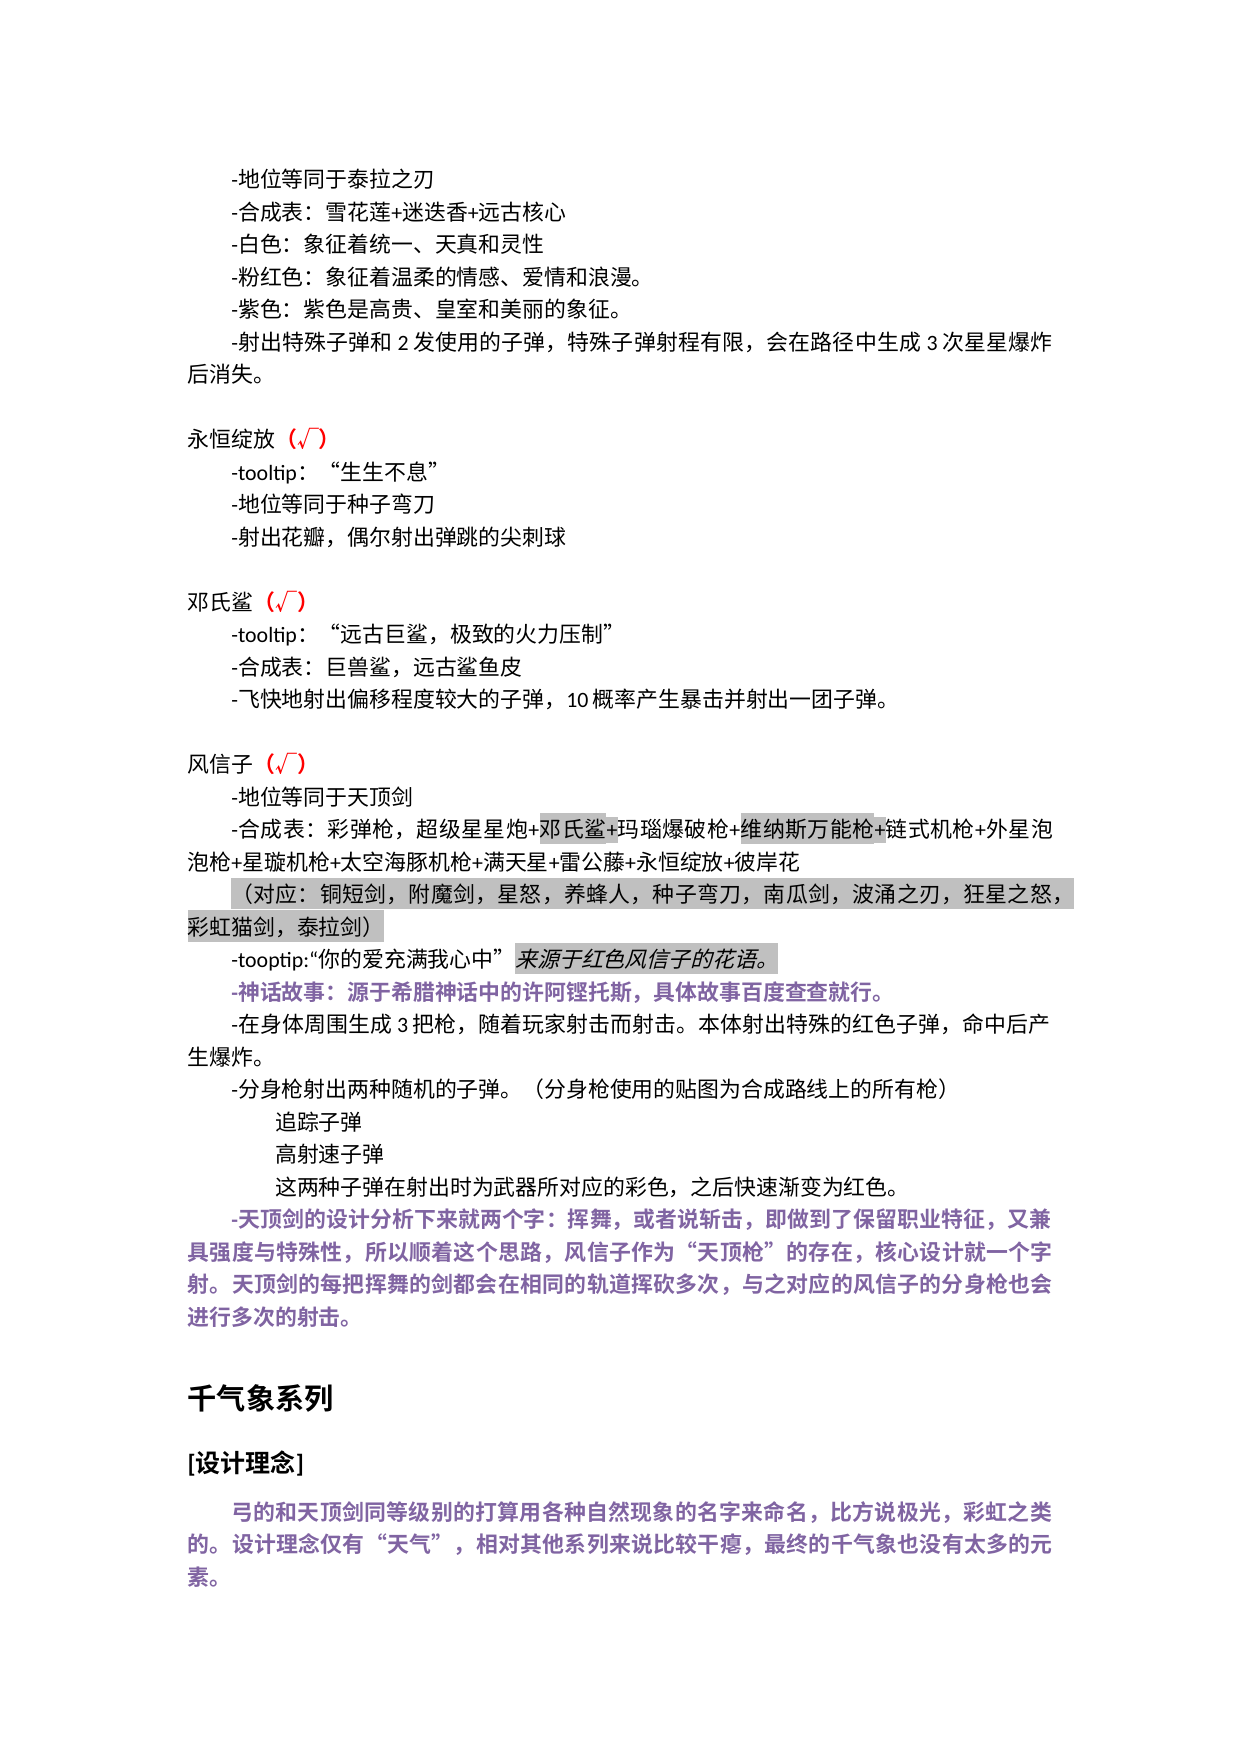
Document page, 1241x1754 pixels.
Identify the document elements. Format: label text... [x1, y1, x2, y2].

text -飞快地射出偏移程度较大的子弹，10概率产生暴击并射出一团子弹。 [187, 682, 1053, 714]
text 永恒绽放（√） [187, 422, 1053, 454]
text 追踪子弹 [231, 1104, 1053, 1137]
text 邓氏鲨（√） [187, 584, 1053, 617]
text 弓的和天顶剑同等级别的打算用各种自然现象的名字来命名，比方说极光，彩虹之类的。设计理念仅有“天气”，相对其他系列来说比较干瘪，最终的千气象也没有太多的元素。 [187, 1494, 1053, 1592]
text 风信子（√） [187, 747, 1053, 779]
text -射出特殊子弹和2发使用的子弹，特殊子弹射程有限，会在路径中生成3次星星爆炸后消失。 [187, 324, 1053, 389]
text 千气象系列 [187, 1364, 1053, 1429]
text 高射速子弹 [231, 1137, 1053, 1169]
text （对应：铜短剑，附魔剑，星怒，养蜂人，种子弯刀，南瓜剑，波涌之刃，狂星之怒，彩虹猫剑，泰拉剑） [187, 877, 1053, 942]
text -合成表：雪花莲+迷迭香+远古核心 [187, 194, 1053, 227]
text -天顶剑的设计分析下来就两个字：挥舞，或者说斩击，即做到了保留职业特征，又兼具强度与特殊性，所以顺着这个思路，风信子作为“天顶枪”的存在，核心设计就一个字：射。天顶剑的每把挥舞的剑都会在相同的轨道挥砍多次，与之对应的风信子的分身枪也会进行多次的射击。 [187, 1202, 1053, 1332]
text -粉红色：象征着温柔的情感、爱情和浪漫。 [187, 259, 1053, 292]
text -在身体周围生成3把枪，随着玩家射击而射击。本体射出特殊的红色子弹，命中后产生爆炸。 [187, 1007, 1053, 1072]
text -tooptip:“你的爱充满我心中”来源于红色风信子的花语。 [187, 942, 1053, 974]
text -神话故事：源于希腊神话中的许阿铿托斯，具体故事百度查查就行。 [187, 974, 1053, 1007]
text [设计理念] [187, 1429, 1053, 1494]
text -地位等同于天顶剑 [187, 779, 1053, 812]
text -射出花瓣，偶尔射出弹跳的尖刺球 [187, 519, 1053, 552]
text 这两种子弹在射出时为武器所对应的彩色，之后快速渐变为红色。 [231, 1169, 1053, 1202]
text -合成表：巨兽鲨，远古鲨鱼皮 [187, 649, 1053, 682]
text -地位等同于种子弯刀 [187, 487, 1053, 519]
text -tooltip：“生生不息” [187, 454, 1053, 487]
text -合成表：彩弹枪，超级星星炮+邓氏鲨+玛瑙爆破枪+维纳斯万能枪+链式机枪+外星泡泡枪+星璇机枪+太空海豚机枪+满天星+雷公藤+永恒绽放+彼岸花 [187, 812, 1053, 877]
text -白色：象征着统一、天真和灵性 [187, 227, 1053, 259]
text -tooltip：“远古巨鲨，极致的火力压制” [187, 617, 1053, 649]
text -分身枪射出两种随机的子弹。（分身枪使用的贴图为合成路线上的所有枪） [187, 1072, 1053, 1104]
text -紫色：紫色是高贵、皇室和美丽的象征。 [187, 292, 1053, 324]
text -地位等同于泰拉之刃 [187, 162, 1053, 194]
